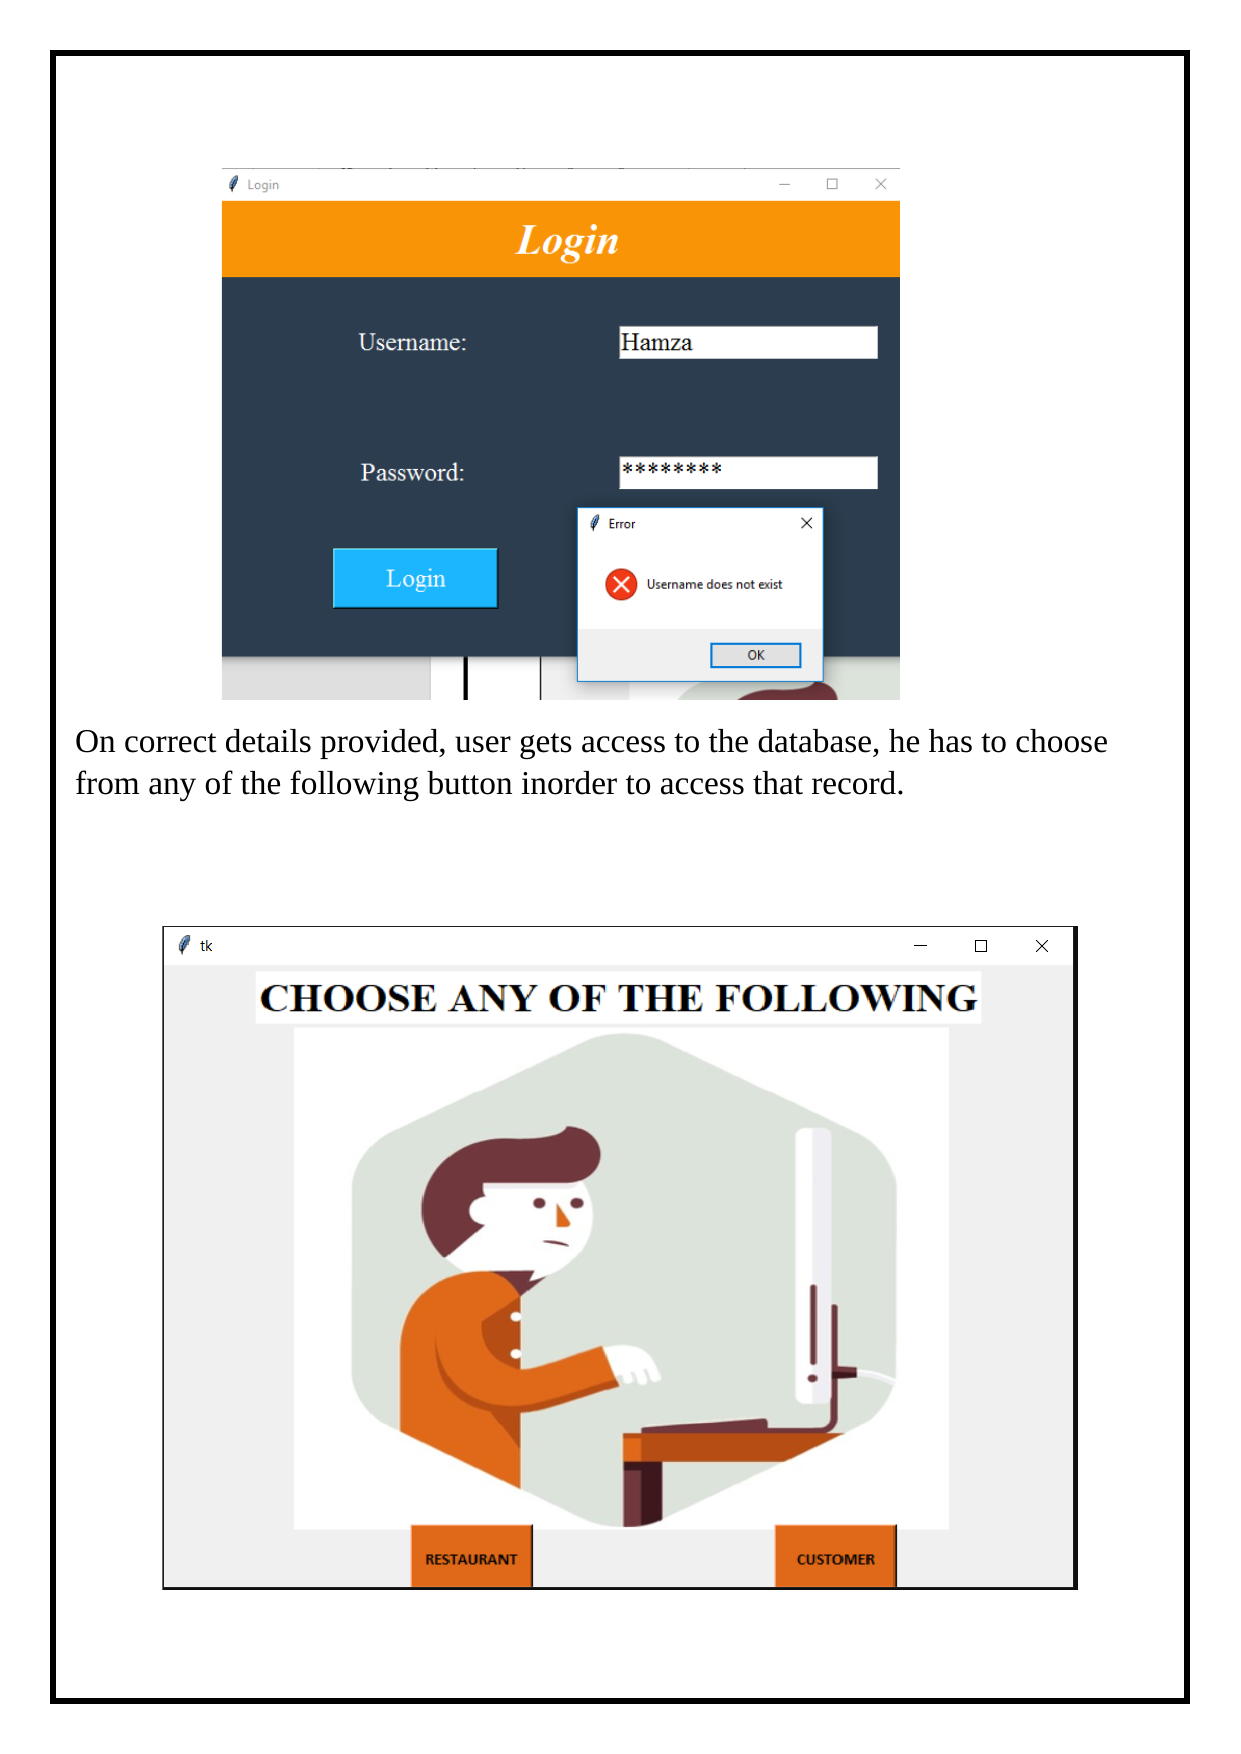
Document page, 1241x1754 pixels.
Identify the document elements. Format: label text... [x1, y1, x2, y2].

picture [162, 926, 1078, 1590]
picture [221, 168, 900, 700]
